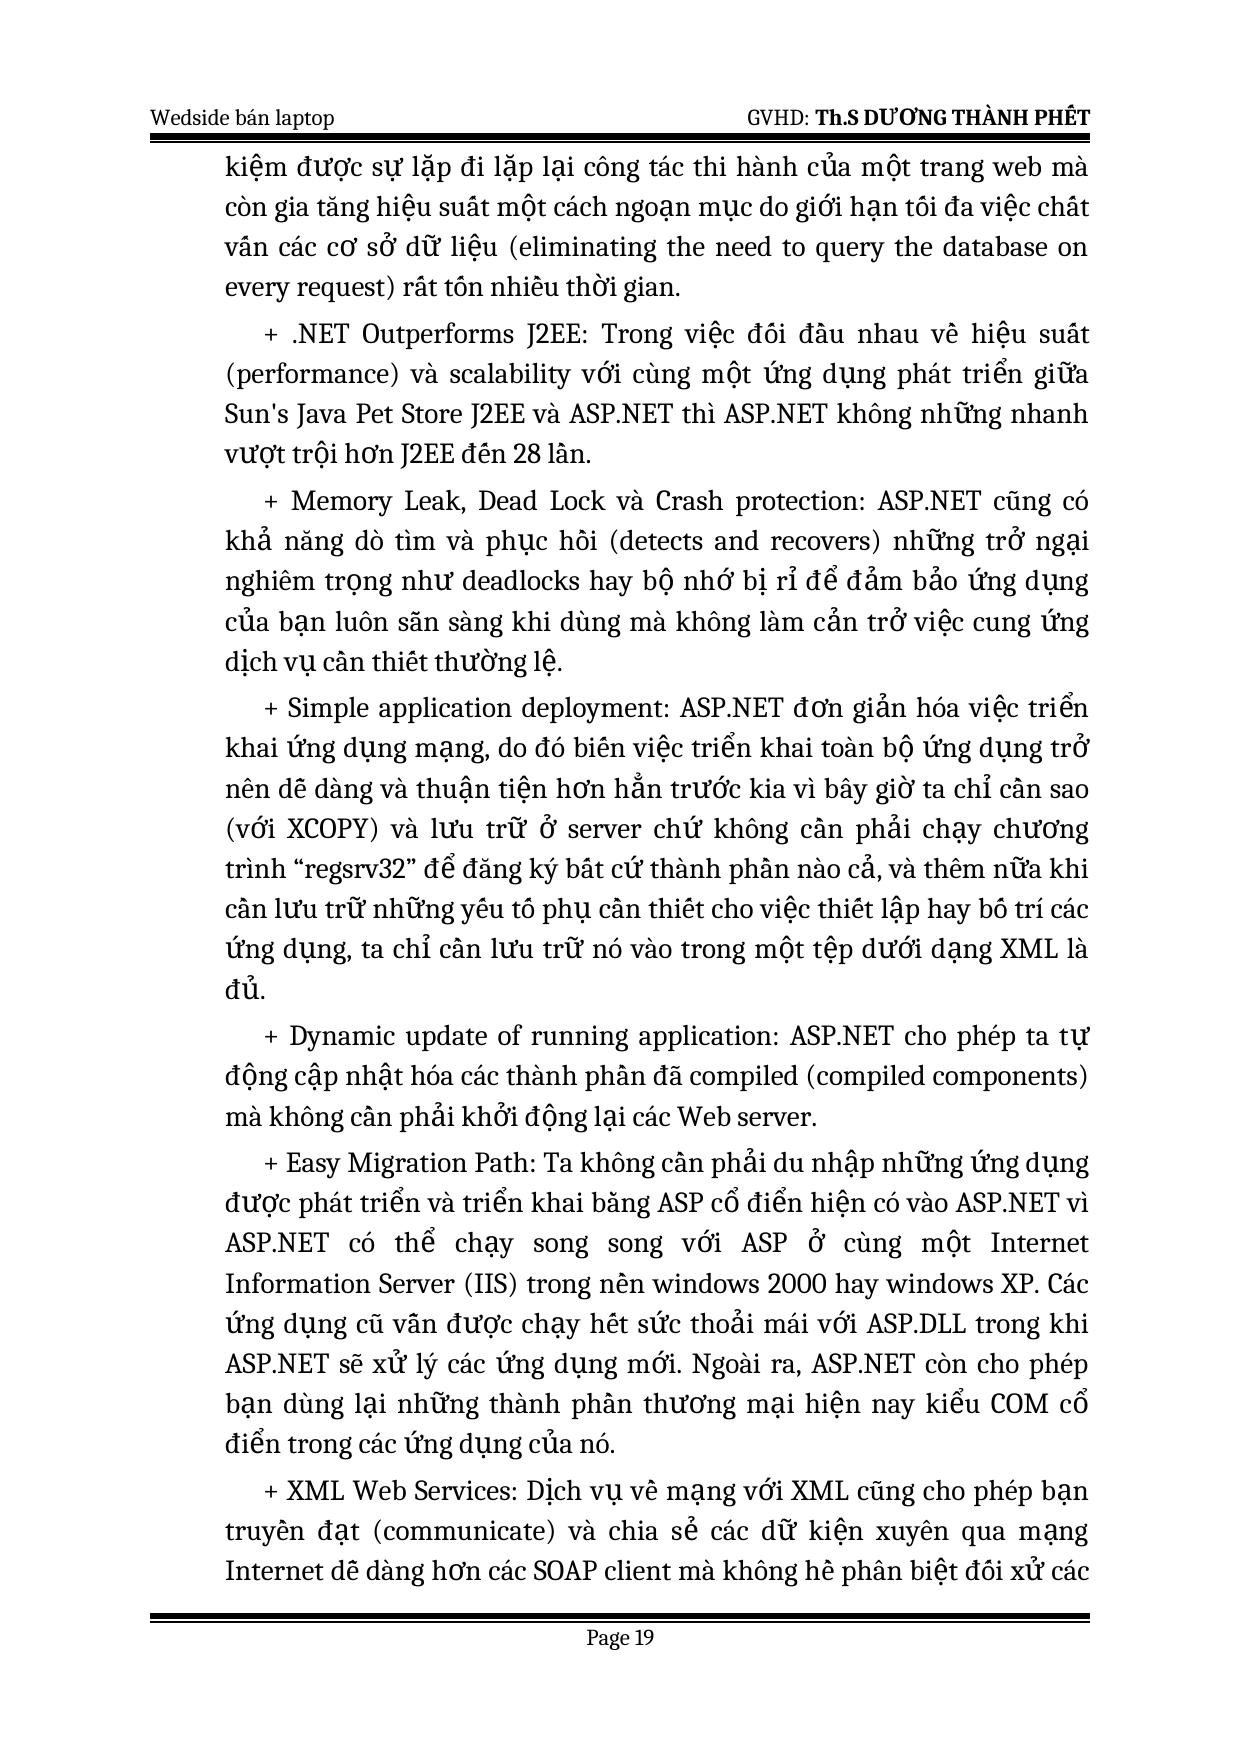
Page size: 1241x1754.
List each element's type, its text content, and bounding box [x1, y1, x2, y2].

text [225, 150, 1090, 304]
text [225, 1474, 1090, 1588]
text + Memory Leak, Dead Lock và Crash protection: ASP.NET cũng có khả năng dò tìm và phục hồi (detects and recovers) những trở ngại nghiêm trọng như deadlocks hay bộ nhớ bị rỉ để đảm bảo ứng dụng của bạn luôn sẵn sàng khi dùng mà không làm cản trở việc cung ứng dịch vụ cần thiết thường lệ. [225, 484, 1090, 678]
text + Dynamic update of running application: ASP.NET cho phép ta tự động cập nhật hóa các thành phần đã compiled (compiled components) mà không cần phải khởi động lại các Web server. [225, 1019, 1090, 1133]
text + .NET Outperforms J2EE: Trong việc đối đầu nhau về hiệu suất (performance) và scalability với cùng một ứng dụng phát triển giữa Sun's Java Pet Store J2EE và ASP.NET thì ASP.NET không những nhanh vượt trội hơn J2EE đến 28 lần. [225, 317, 1090, 471]
text + Easy Migration Path: Ta không cần phải du nhập những ứng dụng được phát triển và triển khai bằng ASP cổ điển hiện có vào ASP.NET vì ASP.NET có thể chạy song song với ASP ở cùng một Internet Information Server (IIS) trong nền windows 2000 hay windows XP. Các ứng dụng cũ vẫn được chạy hết sức thoải mái với ASP.DLL trong khi ASP.NET sẽ xử lý các ứng dụng mới. Ngoài ra, ASP.NET còn cho phép bạn dùng lại những thành phần thương mại hiện nay kiểu COM cổ điển trong các ứng dụng của nó. [225, 1146, 1090, 1461]
text + Simple application deployment: ASP.NET đơn giản hóa việc triển khai ứng dụng mạng, do đó biến việc triển khai toàn bộ ứng dụng trở nên dễ dàng và thuận tiện hơn hẳn trước kia vì bây giờ ta chỉ cần sao (với XCOPY) và lưu trữ ở server chứ không cần phải chạy chương trình “regsrv32” để đăng ký bất cứ thành phần nào cả, và thêm nữa khi cần lưu trữ những yếu tố phụ cần thiết cho việc thiết lập hay bố trí các ứng dụng, ta chỉ cần lưu trữ nó vào trong một tệp dưới dạng XML là đủ. [225, 691, 1090, 1006]
